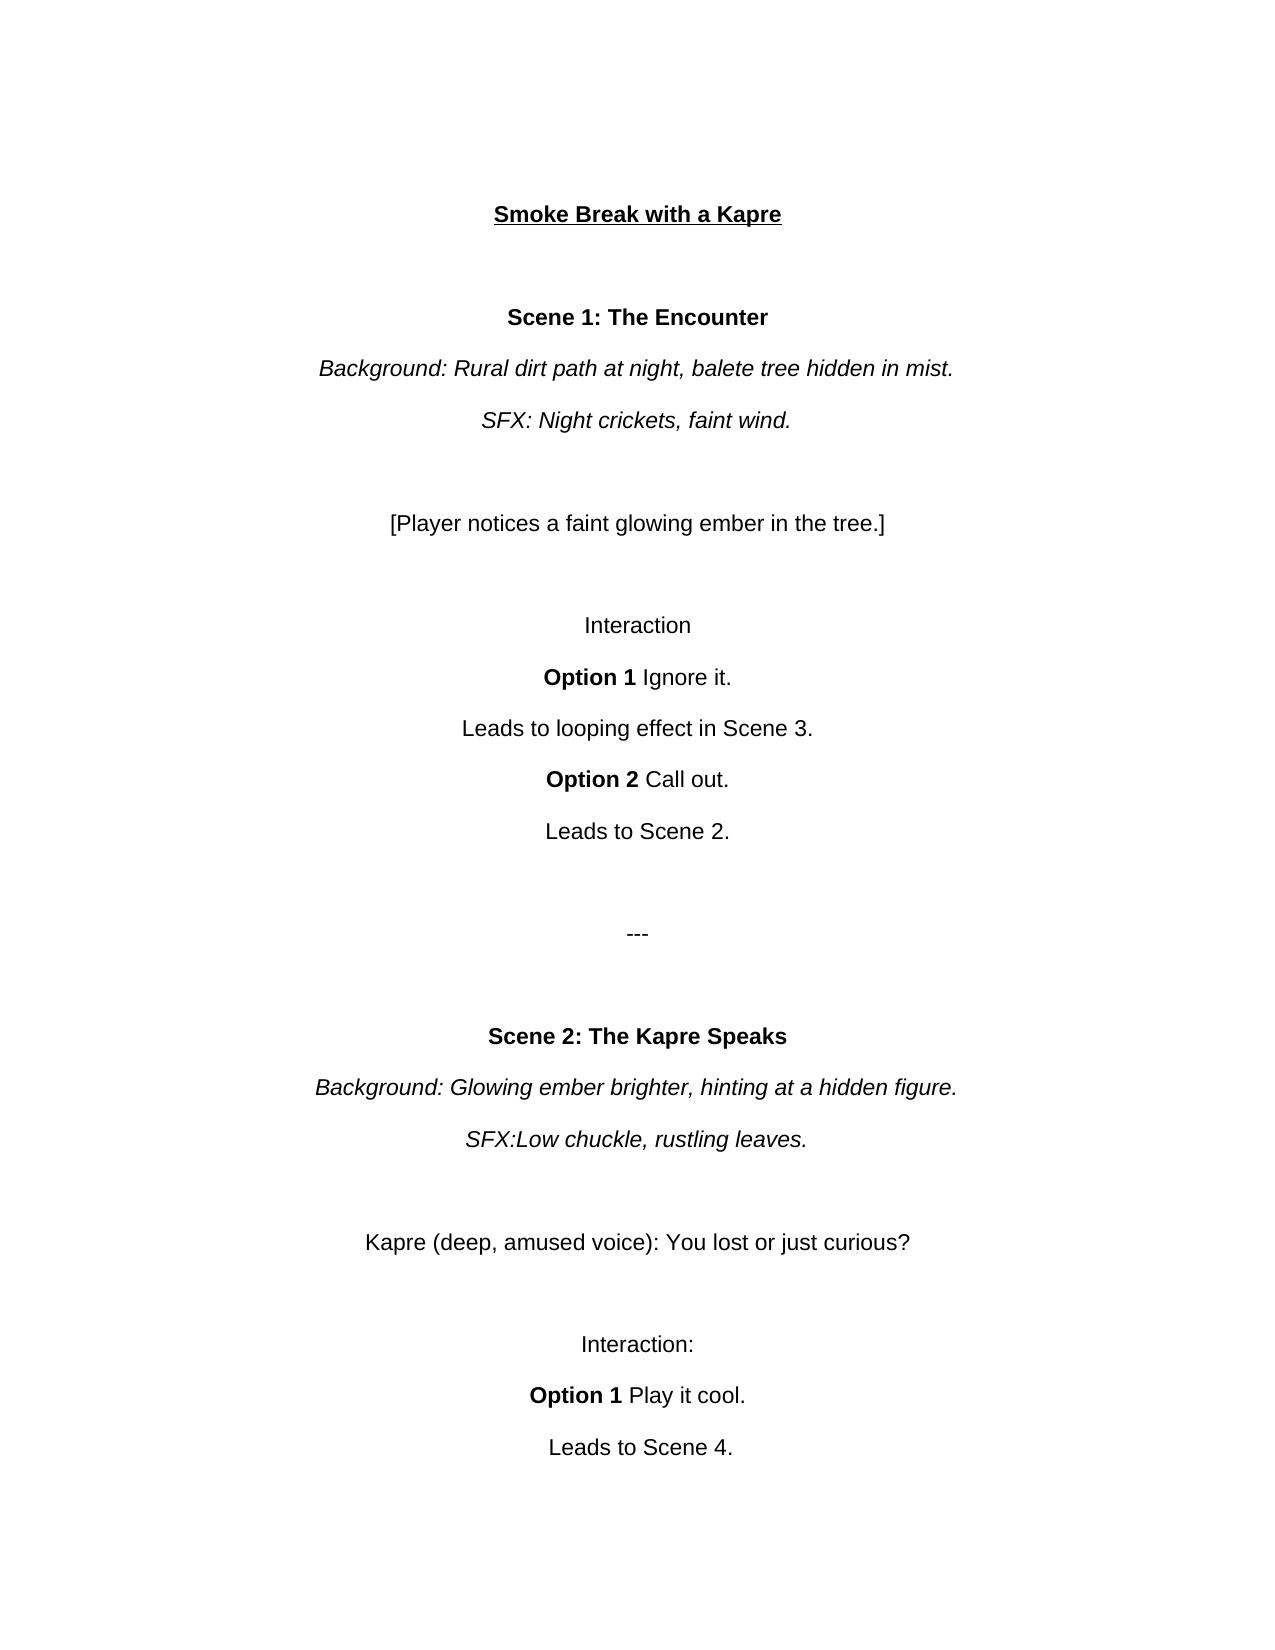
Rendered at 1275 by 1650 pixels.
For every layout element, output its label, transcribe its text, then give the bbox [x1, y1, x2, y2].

text Kapre (deep, amused voice): You lost or just curious? [150, 1228, 1125, 1255]
text SFX:Low chuckle, rustling leaves. [150, 1126, 1125, 1152]
text [Player notices a faint glowing ember in the tree.] [150, 509, 1125, 536]
text Scene 1: The Encounter [150, 304, 1125, 330]
text SFX: Night crickets, faint wind. [150, 407, 1125, 433]
text Leads to Scene 4. [150, 1434, 1125, 1460]
text Interaction [150, 612, 1125, 638]
text Background: Rural dirt path at night, balete tree hidden in mist. [150, 355, 1125, 382]
text Smoke Break with a Kapre [150, 201, 1125, 228]
text Option 2 Call out. [150, 766, 1125, 793]
text Option 1 Play it cool. [150, 1382, 1125, 1409]
text --- [150, 920, 1125, 947]
text Leads to looping effect in Scene 3. [150, 715, 1125, 741]
text Background: Glowing ember brighter, hinting at a hidden figure. [150, 1074, 1125, 1101]
text Interaction: [150, 1331, 1125, 1357]
text Leads to Scene 2. [150, 818, 1125, 844]
text Option 1 Ignore it. [150, 663, 1125, 690]
text Scene 2: The Kapre Speaks [150, 1023, 1125, 1049]
